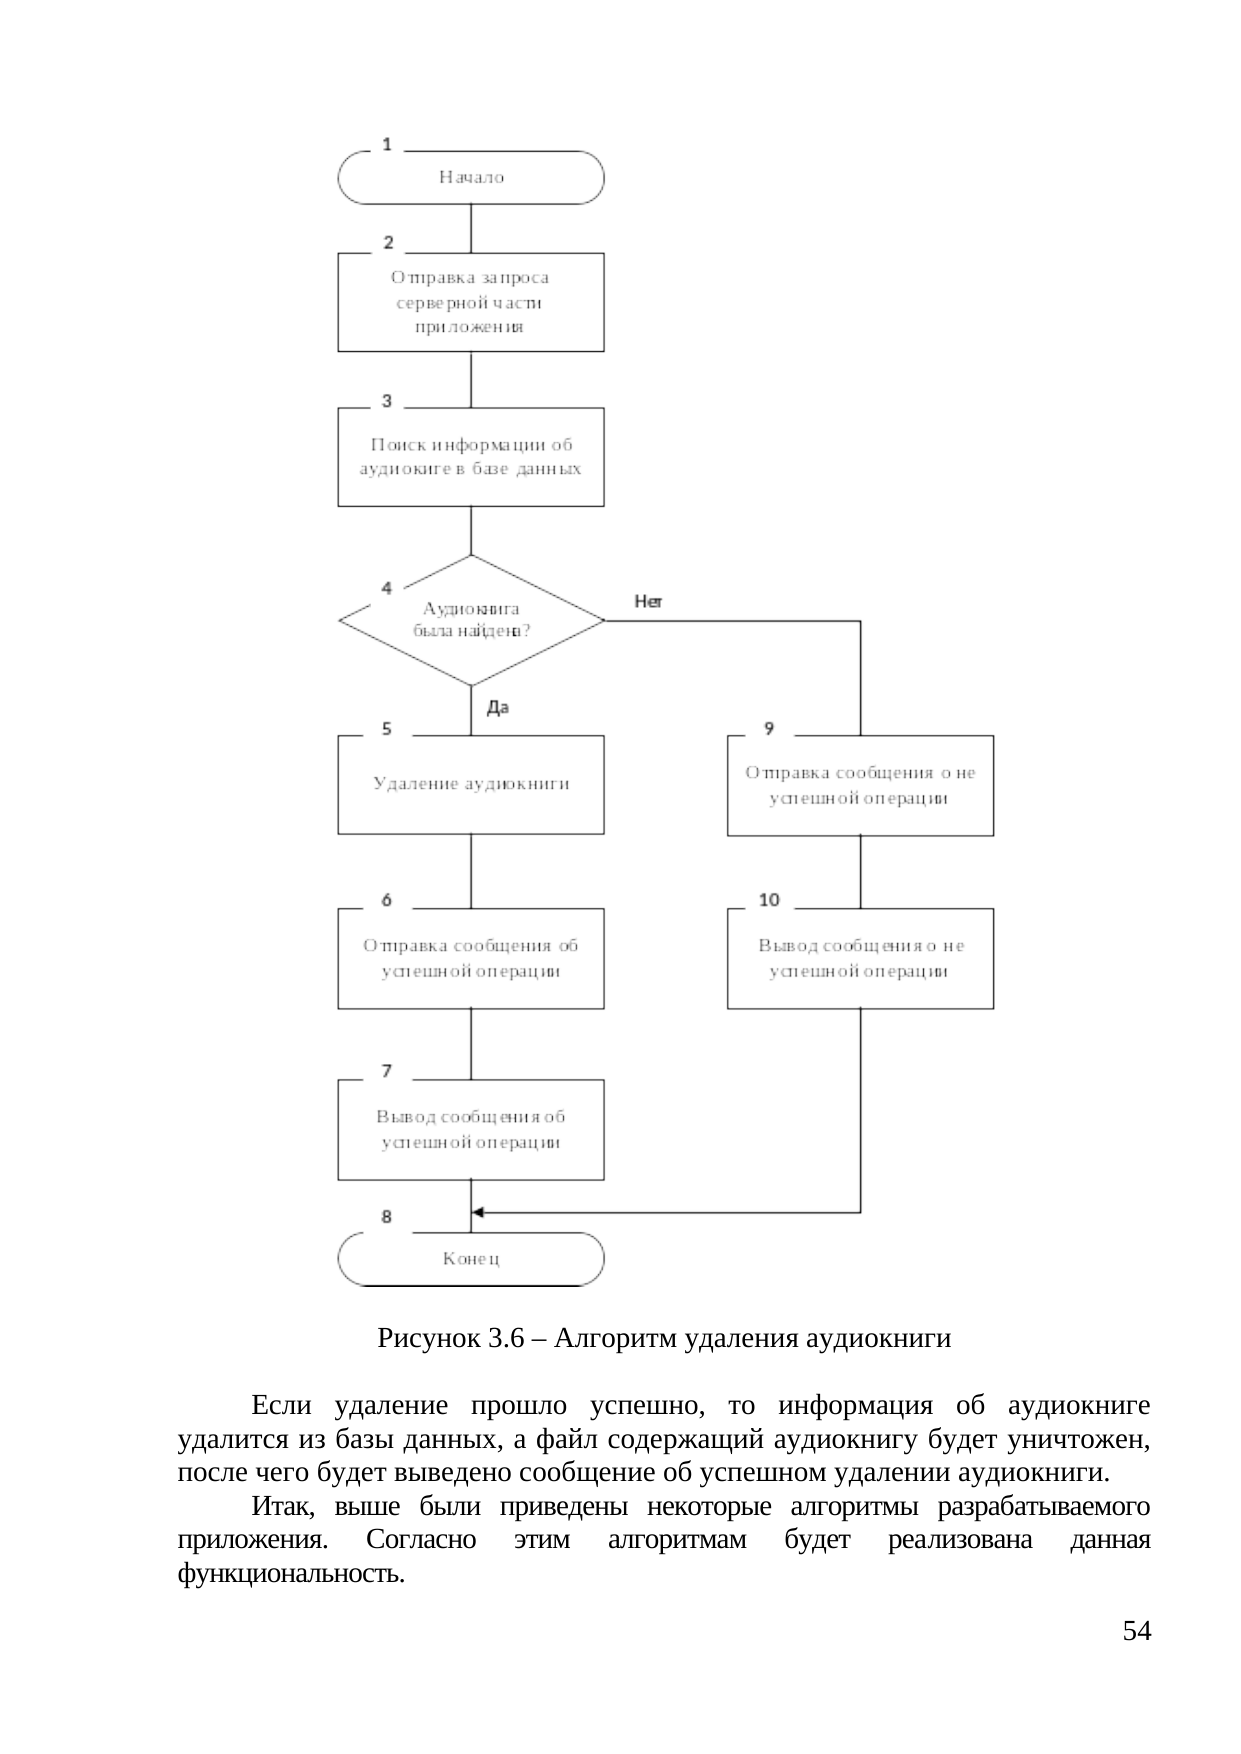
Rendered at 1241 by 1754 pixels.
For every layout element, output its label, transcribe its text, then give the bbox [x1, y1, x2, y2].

text Если удаление прошло успешно, то информация об аудиокниге удалится из базы данных, а файл содержащий аудиокнигу будет уничтожен, после чего будет выведено сообщение об успешном удалении аудиокниги. [177, 1387, 1152, 1488]
text Рисунок 3.6 – Алгоритм удаления аудиокниги [177, 1320, 1152, 1354]
text Итак, выше были приведены некоторые алгоритмы разрабатываемого приложения. Согласно этим алгоритмам будет реализована данная функциональность. [177, 1488, 1152, 1589]
